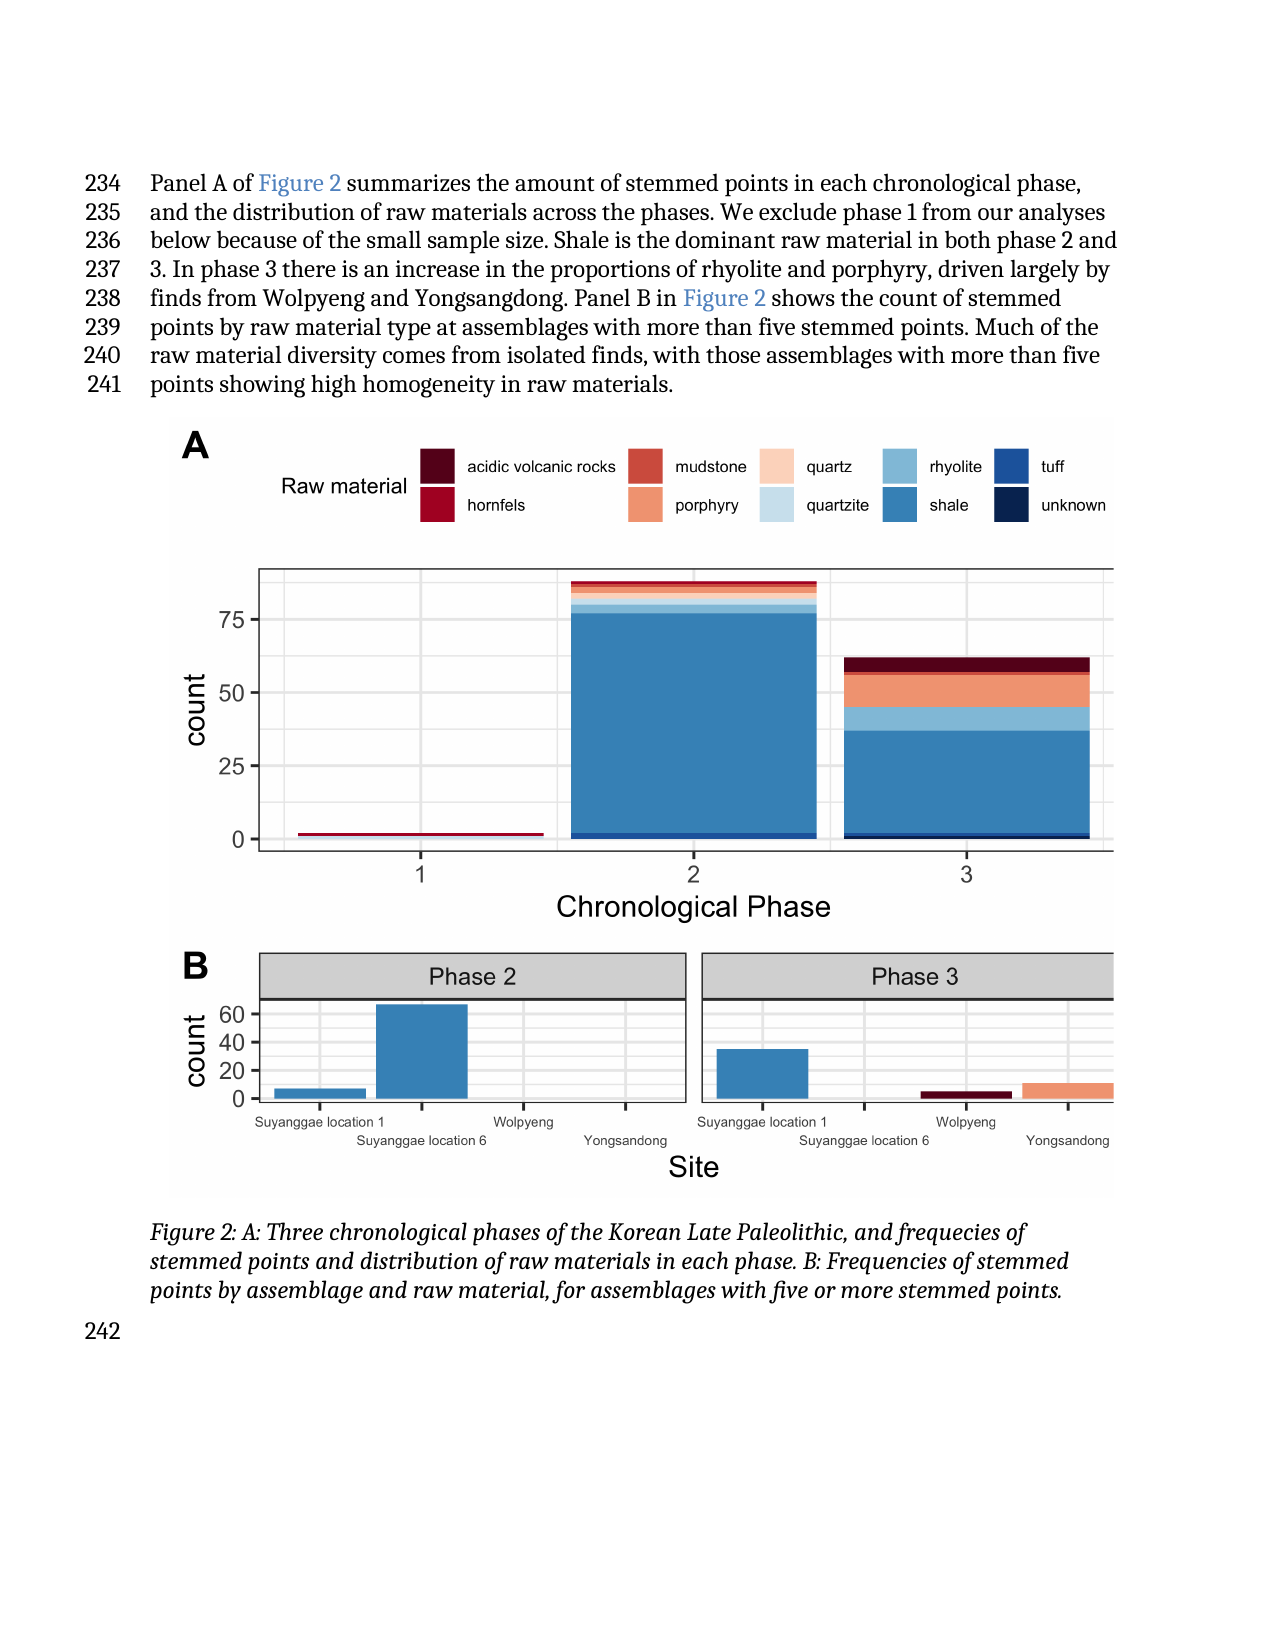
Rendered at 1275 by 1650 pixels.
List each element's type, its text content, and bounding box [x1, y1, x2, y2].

table_header Figure 2: A: Three chronological phases of the Korean Late Paleolithic, and frequecies of stemmed points and distribution of raw materials in each phase. B: Frequencies of stemmed points by assemblage and raw material, for assemblages with five or more stemmed points. [139, 418, 1114, 1317]
picture [168, 417, 1114, 1198]
text Panel A of Figure 2 summarizes the amount of stemmed points in each chronological phase, and the distribution of raw materials across the phases. We exclude phase 1 from our analyses below because of the small sample size. Shale is the dominant raw material in both phase 2 and 3. In phase 3 there is an increase in the proportions of rhyolite and porphyry, driven largely by finds from Wolpyeng and Yongsangdong. Panel B in Figure 2 shows the count of stemmed points by raw material type at assemblages with more than five stemmed points. Much of the raw material diversity comes from isolated finds, with those assemblages with more than five points showing high homogeneity in raw materials. [150, 169, 1125, 399]
